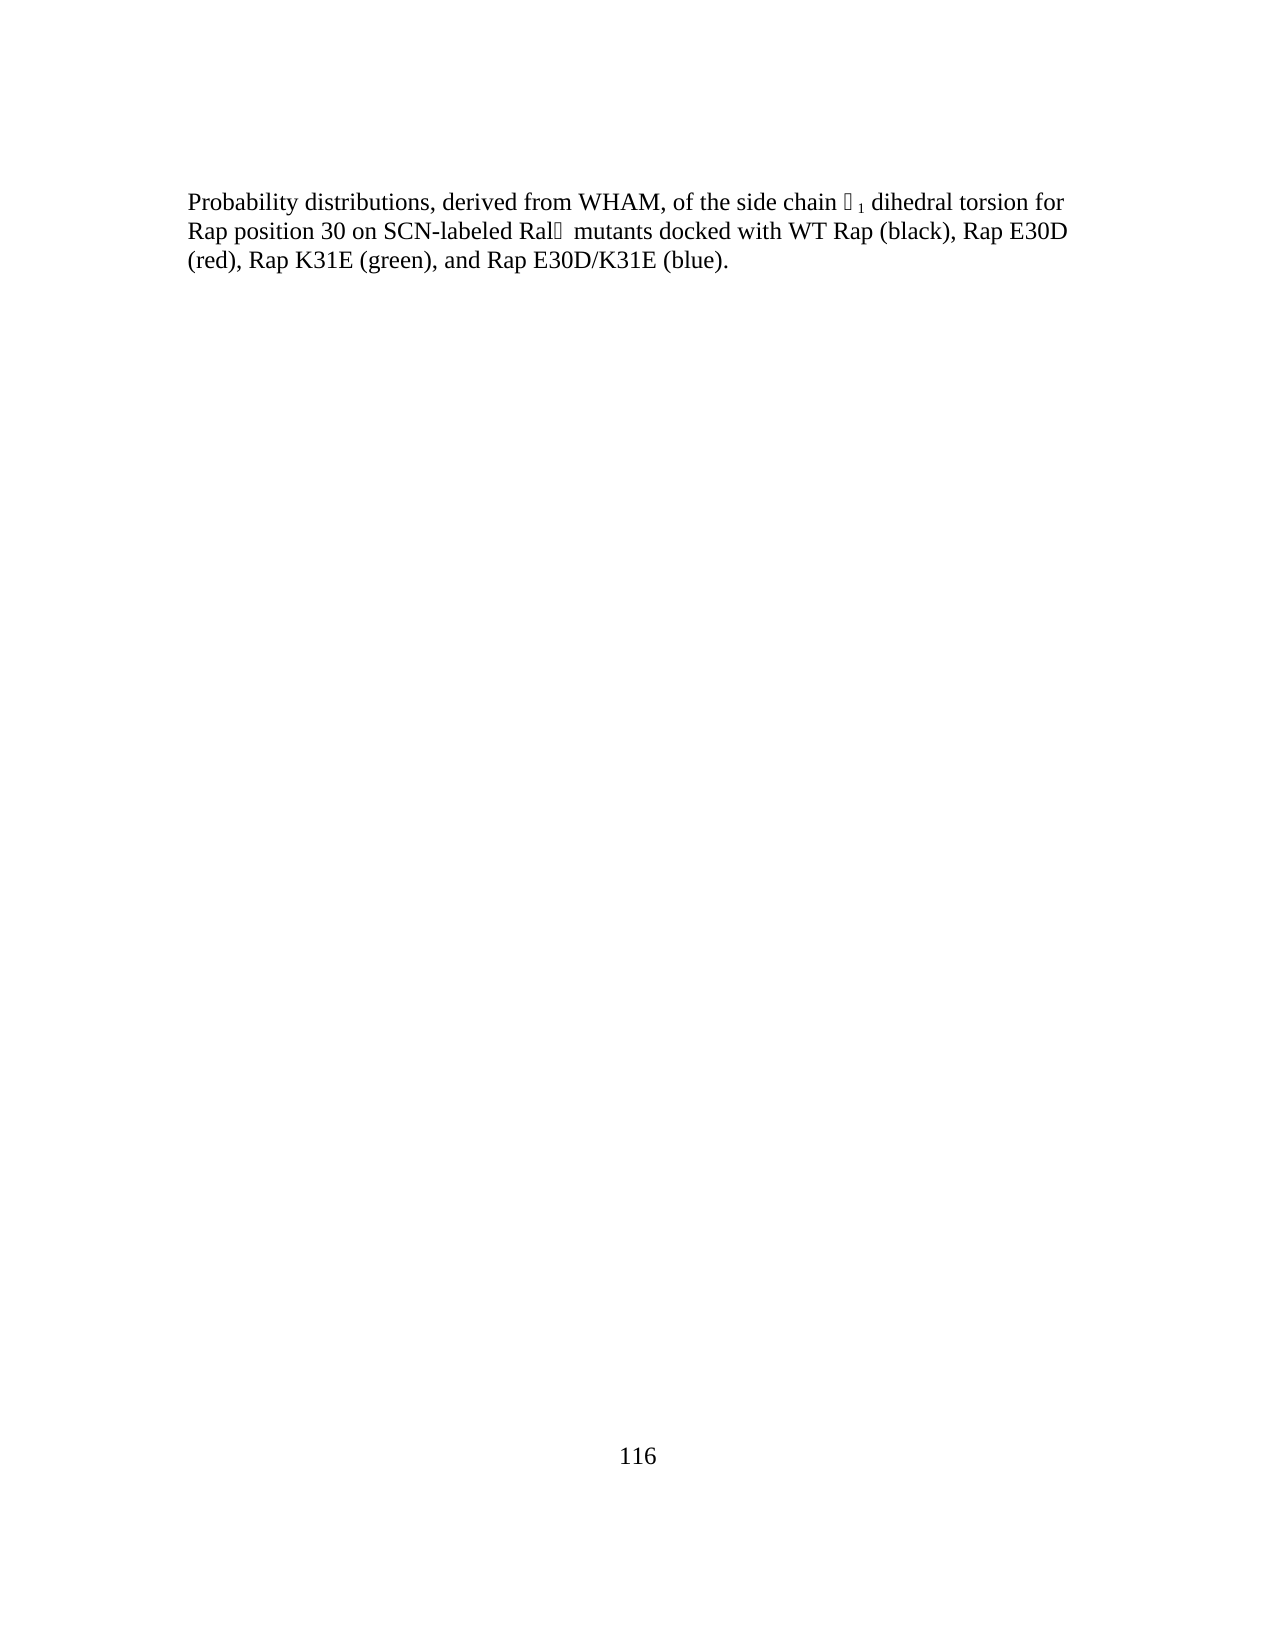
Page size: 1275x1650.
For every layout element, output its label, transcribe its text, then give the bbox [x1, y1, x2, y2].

text Probability distributions, derived from WHAM, of the side chain 1 dihedral torsion for Rap position 30 on SCN-labeled Ral mutants docked with WT Rap (black), Rap E30D (red), Rap K31E (green), and Rap E30D/K31E (blue). [187, 187, 1087, 274]
